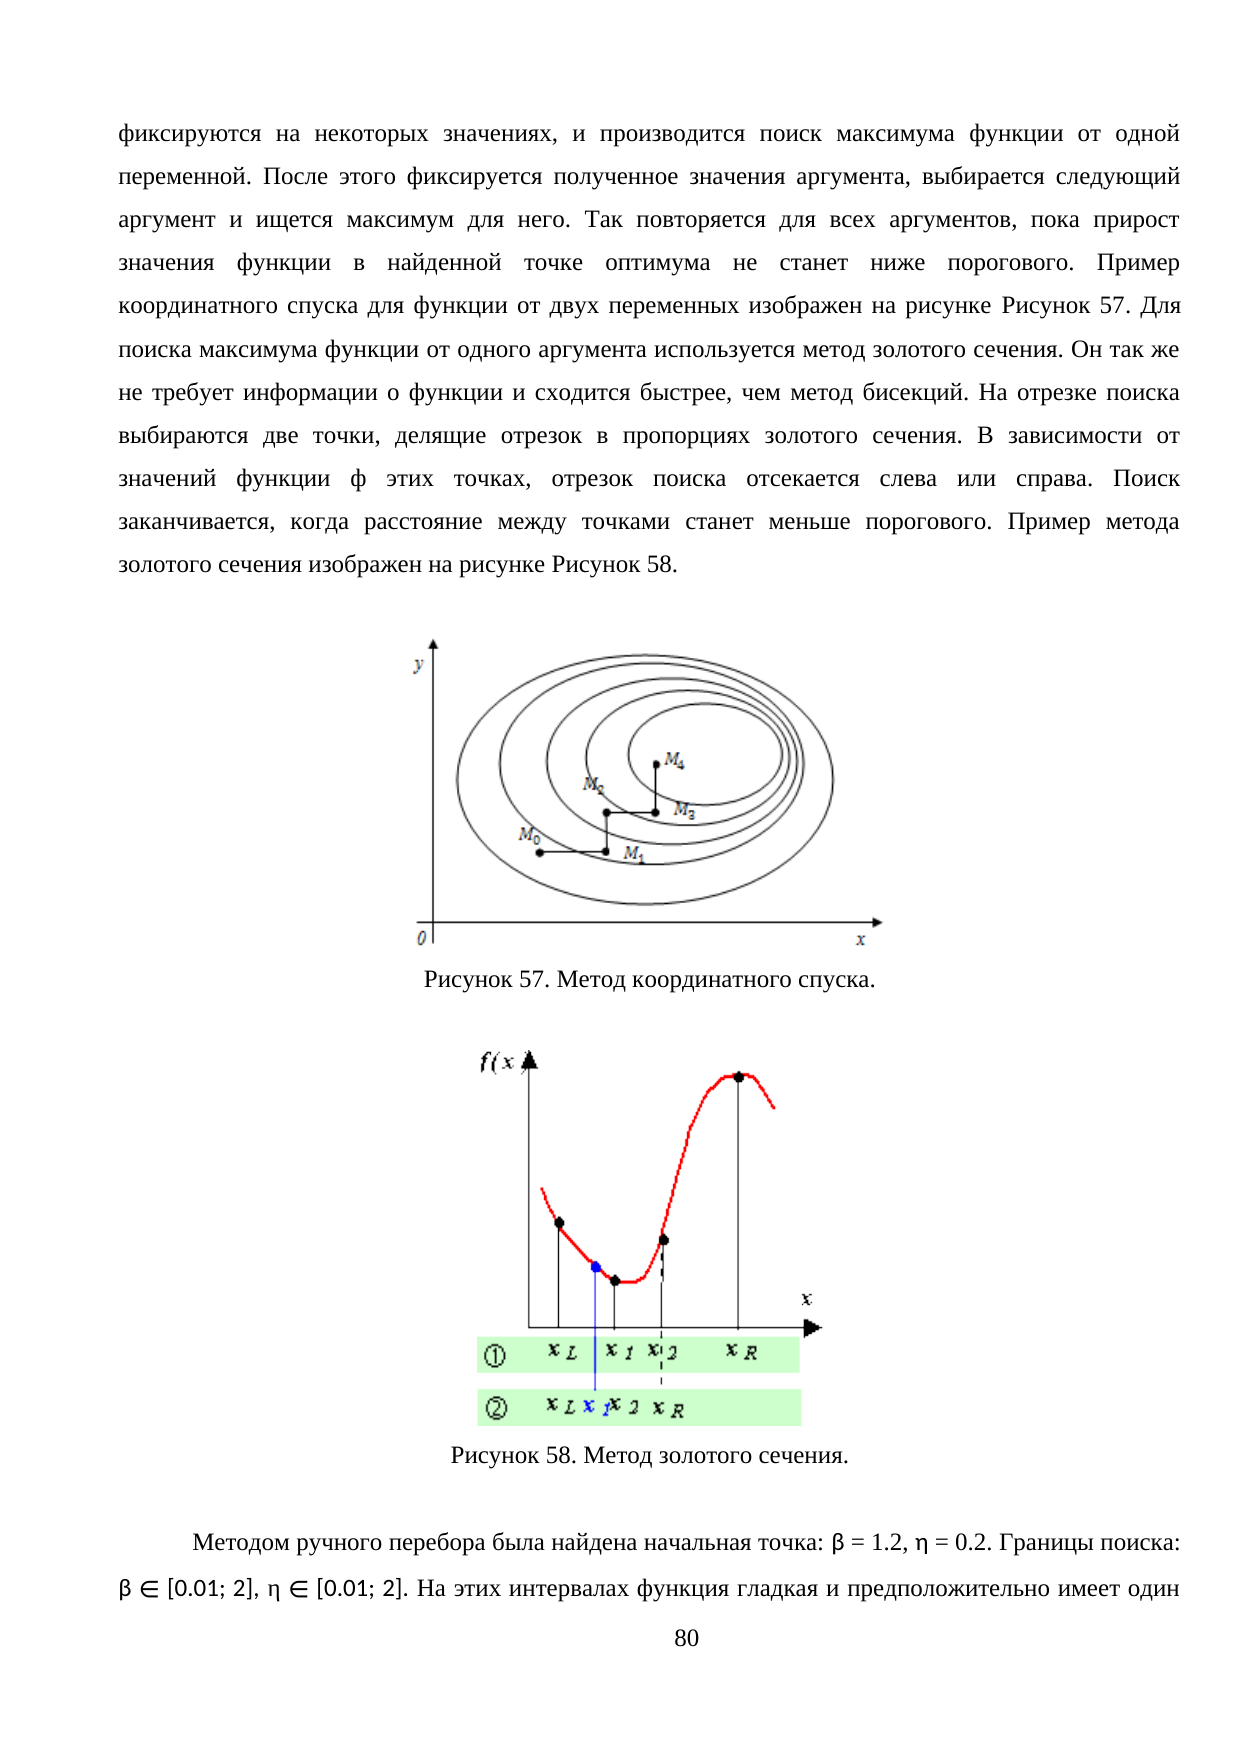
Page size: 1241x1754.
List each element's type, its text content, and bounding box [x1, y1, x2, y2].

text Рисунок 58. Метод золотого сечения. [118, 1440, 1181, 1468]
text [118, 118, 1181, 578]
picture [477, 1050, 823, 1426]
picture [409, 635, 890, 950]
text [118, 1526, 1181, 1603]
text Рисунок 57. Метод координатного спуска. [118, 964, 1181, 993]
